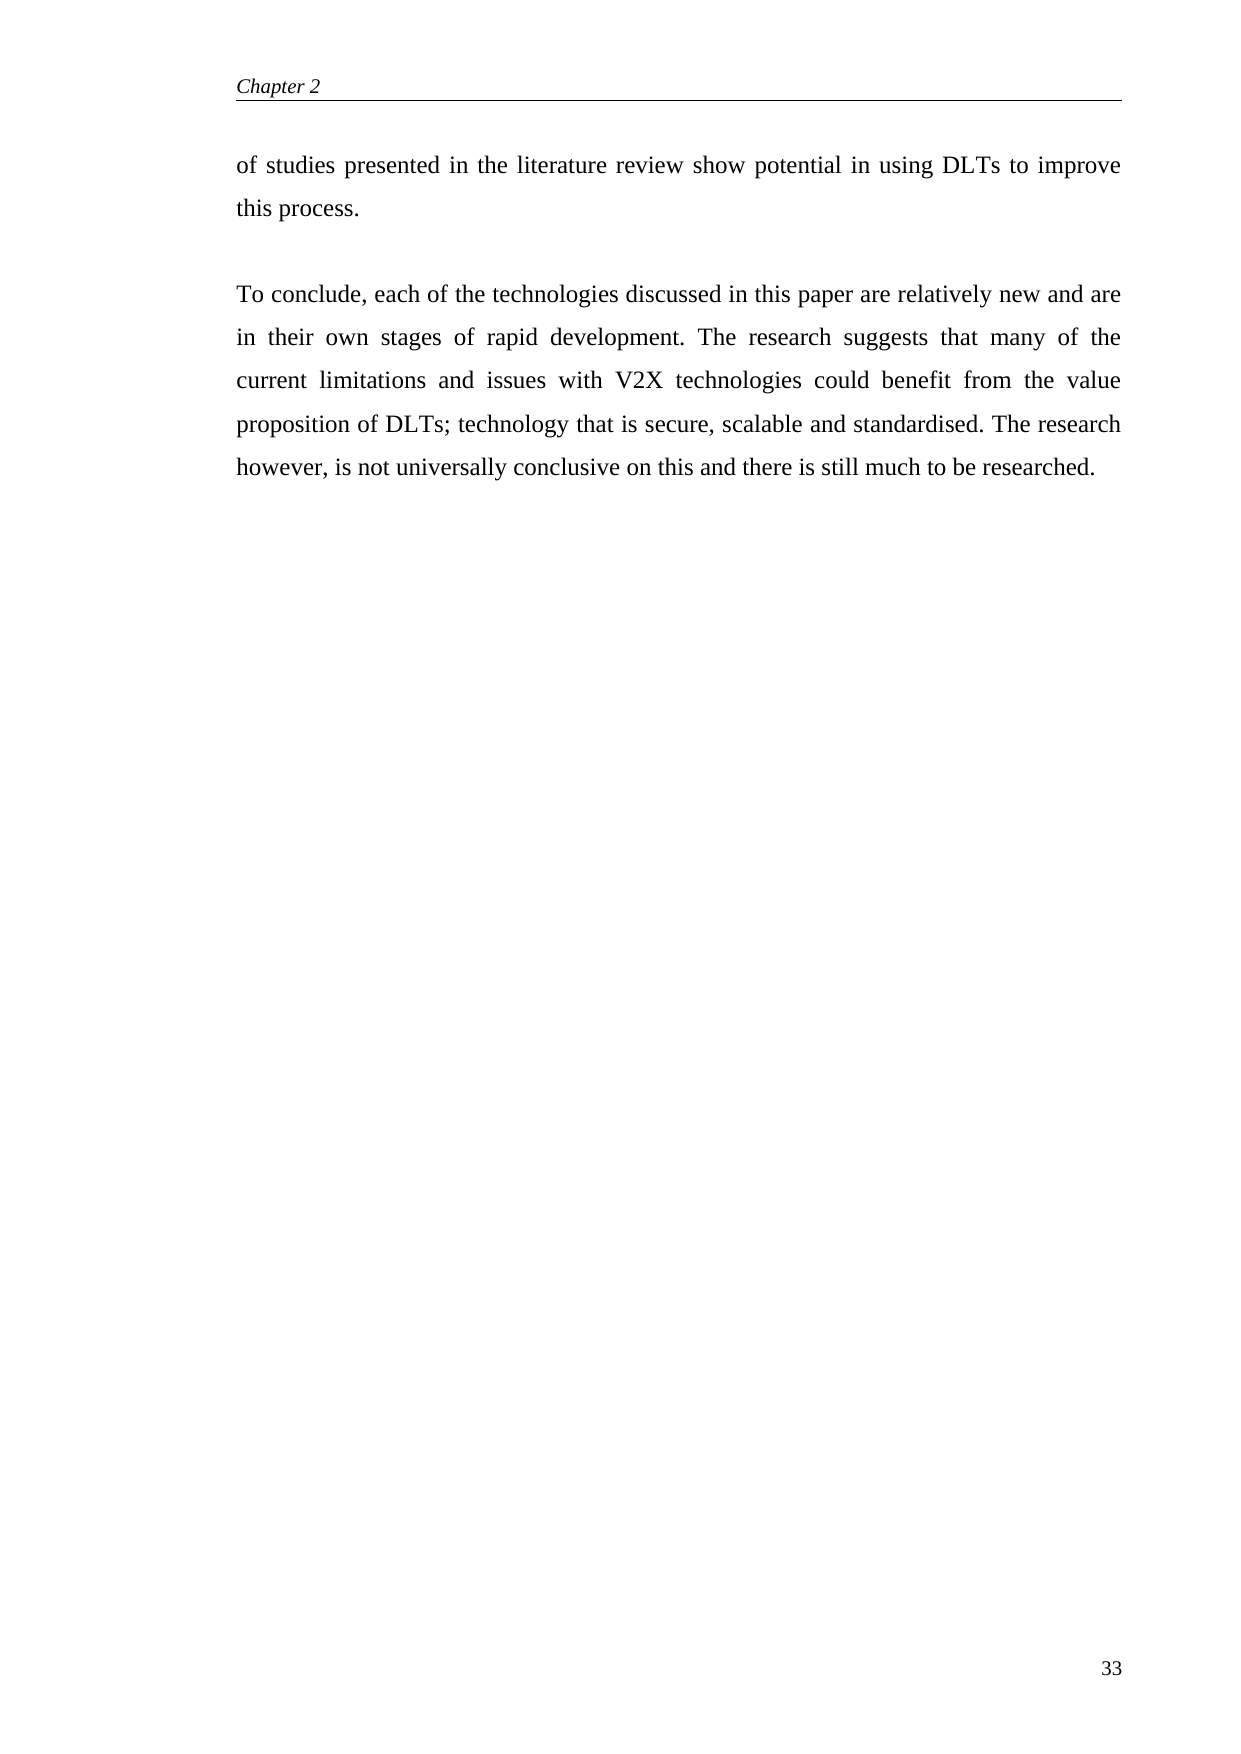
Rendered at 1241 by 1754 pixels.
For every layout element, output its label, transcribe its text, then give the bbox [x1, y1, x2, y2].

text To conclude, each of the technologies discussed in this paper are relatively new and are in their own stages of rapid development. The research suggests that many of the current limitations and issues with V2X technologies could benefit from the value proposition of DLTs; technology that is secure, scalable and standardised. The research however, is not universally conclusive on this and there is still much to be researched. [236, 279, 1122, 481]
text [236, 150, 1122, 222]
